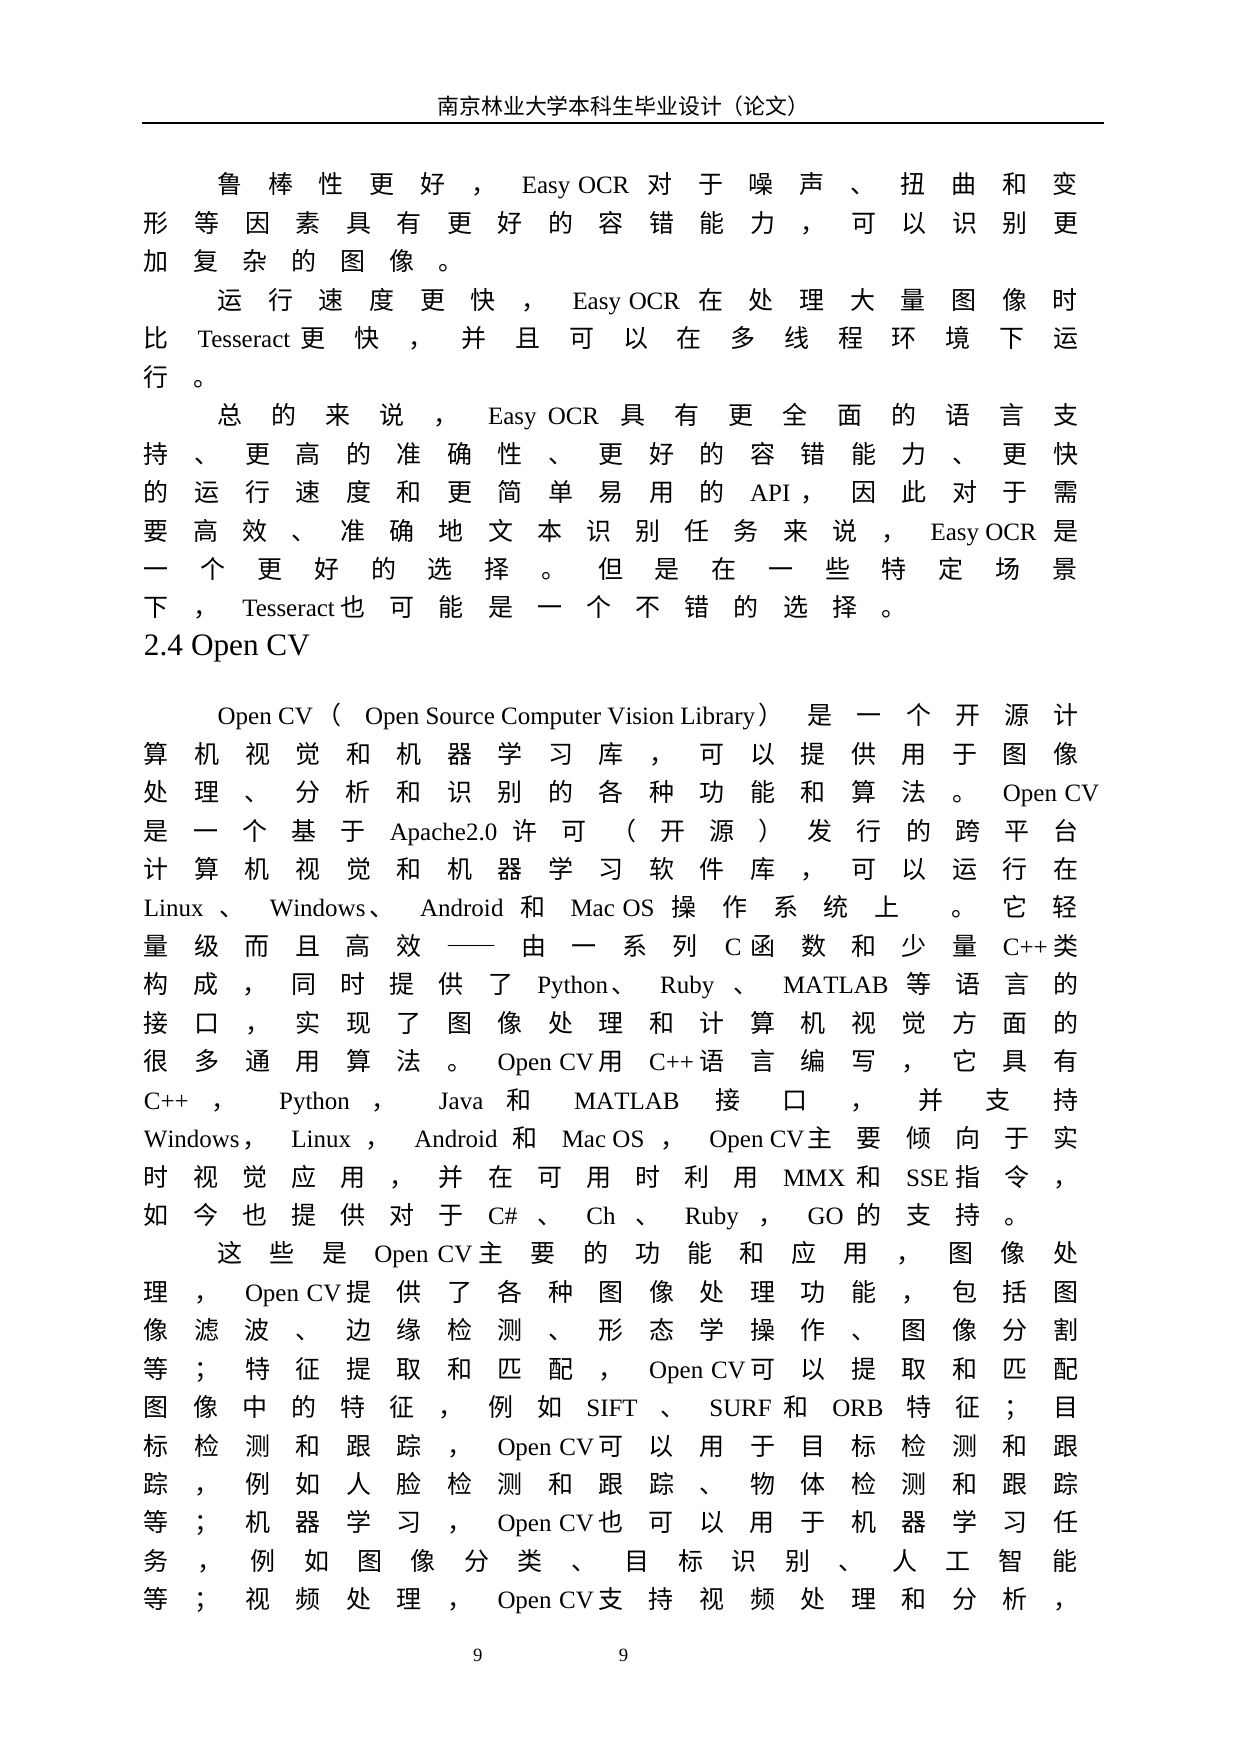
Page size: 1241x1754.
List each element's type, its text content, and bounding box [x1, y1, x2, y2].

text Open CV（Open Source Computer Vision Library）是一个开源计算机视觉和机器学习库，可以提供用于图像处理、分析和识别的各种功能和算法。Open CV是一个基于Apache2.0许可（开源）发行的跨平台计算机视觉和机器学习软件库，可以运行在Linux、Windows、Android和Mac OS操作系统上 。它轻量级而且高效——由一系列C函数和少量C++类构成，同时提供了Python、Ruby、MATLAB等语言的接口，实现了图像处理和计算机视觉方面的很多通用算法。Open CV用C++语言编写，它具有C++，Python，Java和MATLAB接口，并支持Windows，Linux，Android和Mac OS，Open CV主要倾向于实时视觉应用，并在可用时利用MMX和SSE指令，如今也提供对于C#、Ch、Ruby，GO的支持。 [144, 695, 1102, 1233]
text 运行速度更快，Easy OCR在处理大量图像时比Tesseract更快，并且可以在多线程环境下运行。 [144, 279, 1102, 394]
text 总的来说，Easy OCR具有更全面的语言支持、更高的准确性、更好的容错能力、更快的运行速度和更简单易用的API，因此对于需要高效、准确地文本识别任务来说，Easy OCR是一个更好的选择。但是在一些特定场景下，Tesseract也可能是一个不错的选择。 [144, 394, 1102, 625]
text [144, 1233, 1102, 1617]
text 鲁棒性更好，Easy OCR对于噪声、扭曲和变形等因素具有更好的容错能力，可以识别更加复杂的图像。 [144, 164, 1102, 279]
subtitle 2.4 Open CV [144, 625, 1102, 664]
